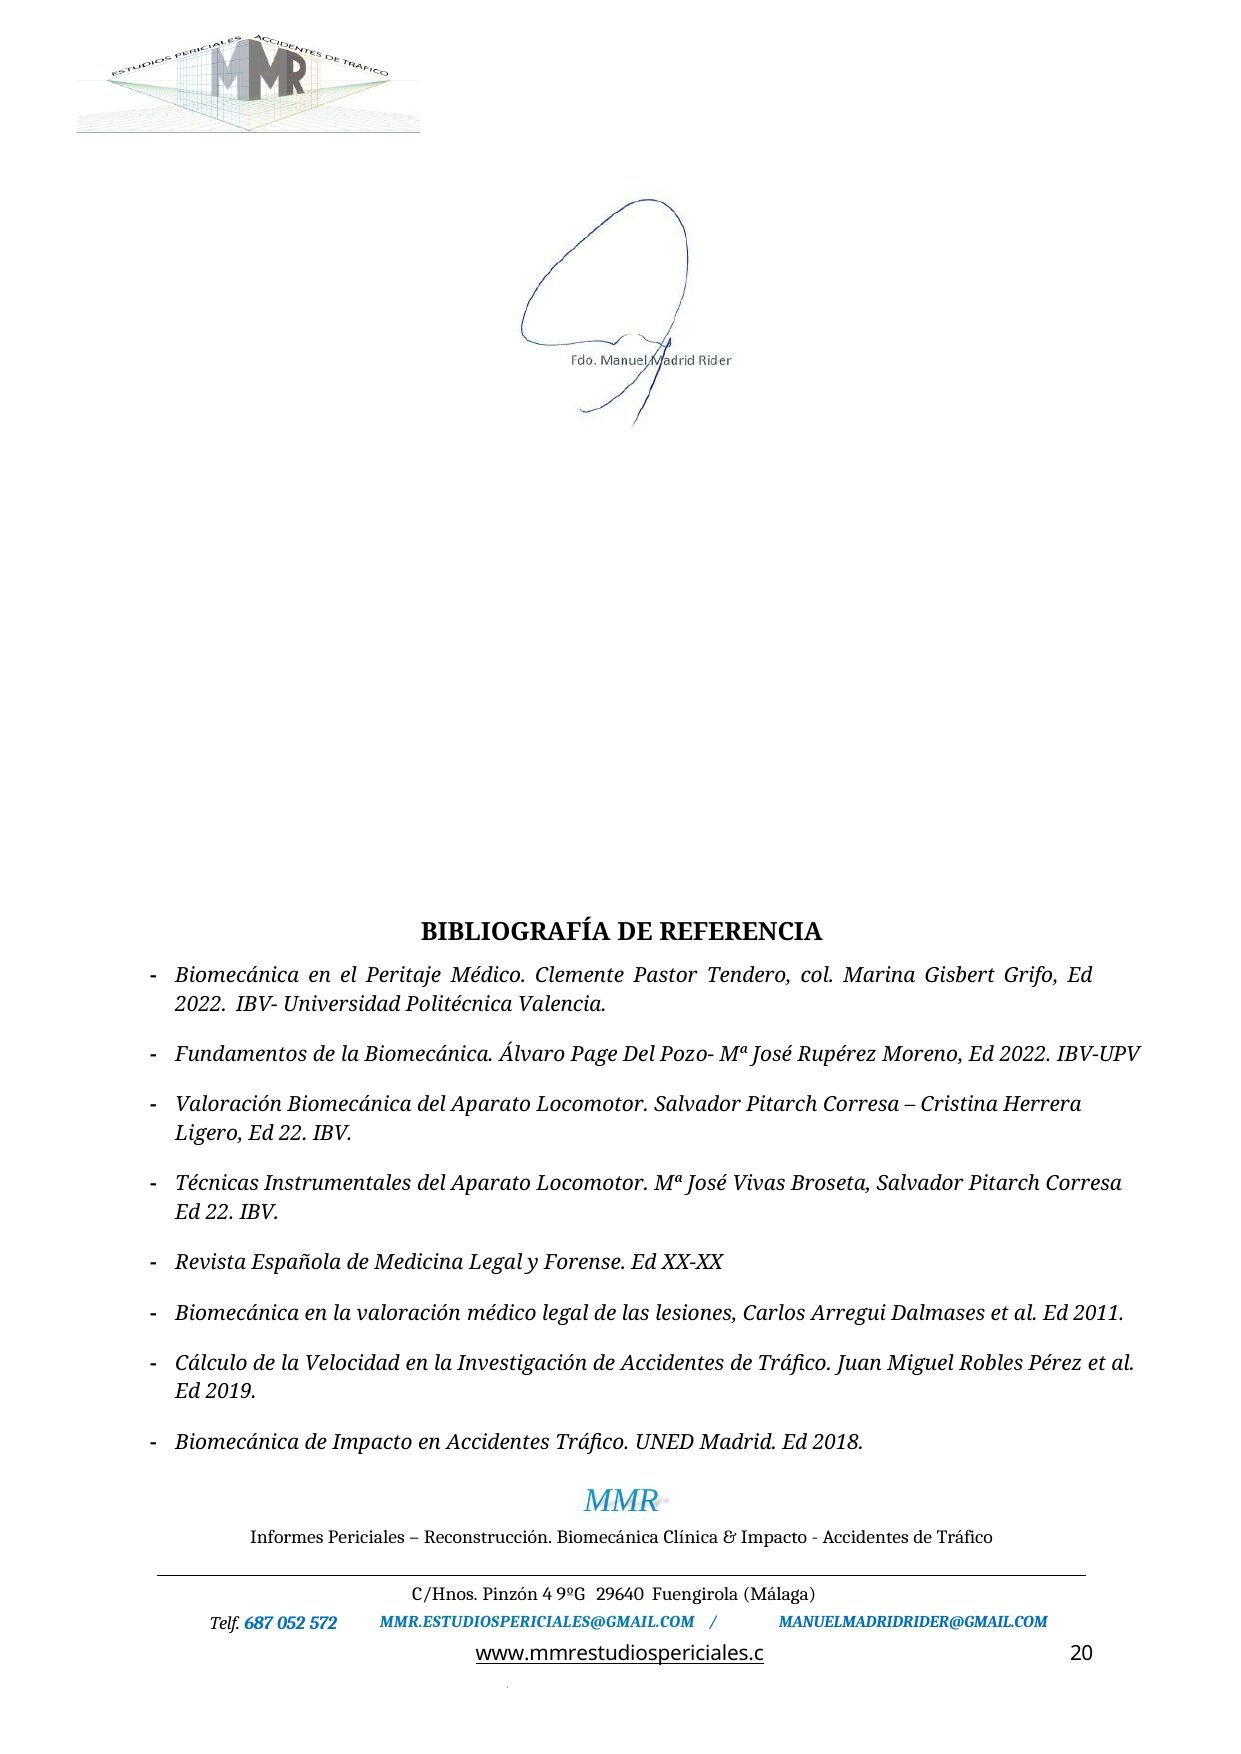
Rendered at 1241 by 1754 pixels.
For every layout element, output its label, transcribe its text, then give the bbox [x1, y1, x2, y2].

picture [76, 32, 421, 133]
picture [514, 189, 736, 433]
subtitle BIBLIOGRAFÍA DE REFERENCIA [134, 913, 1109, 947]
list Técnicas Instrumentales del Aparato Locomotor. Mª José Vivas Broseta, Salvador Pitarch Corresa Ed 22. IBV. [150, 1168, 1152, 1225]
list Biomecánica en el Peritaje Médico. Clemente Pastor Tendero, col. Marina Gisbert Grifo, Ed 2022. IBV- Universidad Politécnica Valencia. [150, 960, 1094, 1017]
list Revista Española de Medicina Legal y Forense. Ed XX-XX [150, 1247, 1152, 1276]
list Cálculo de la Velocidad en la Investigación de Accidentes de Tráfico. Juan Miguel Robles Pérez et al. Ed 2019. [150, 1348, 1152, 1405]
list Biomecánica en la valoración médico legal de las lesiones, Carlos Arregui Dalmases et al. Ed 2011. [150, 1298, 1152, 1326]
list Valoración Biomecánica del Aparato Locomotor. Salvador Pitarch Corresa – Cristina Herrera Ligero, Ed 22. IBV. [150, 1089, 1094, 1146]
list Biomecánica de Impacto en Accidentes Tráfico. UNED Madrid. Ed 2018. [150, 1427, 1152, 1455]
list Fundamentos de la Biomecánica. Álvaro Page Del Pozo- Mª José Rupérez Moreno, Ed 2022. IBV-UPV [150, 1039, 1152, 1067]
picture [581, 1496, 672, 1509]
